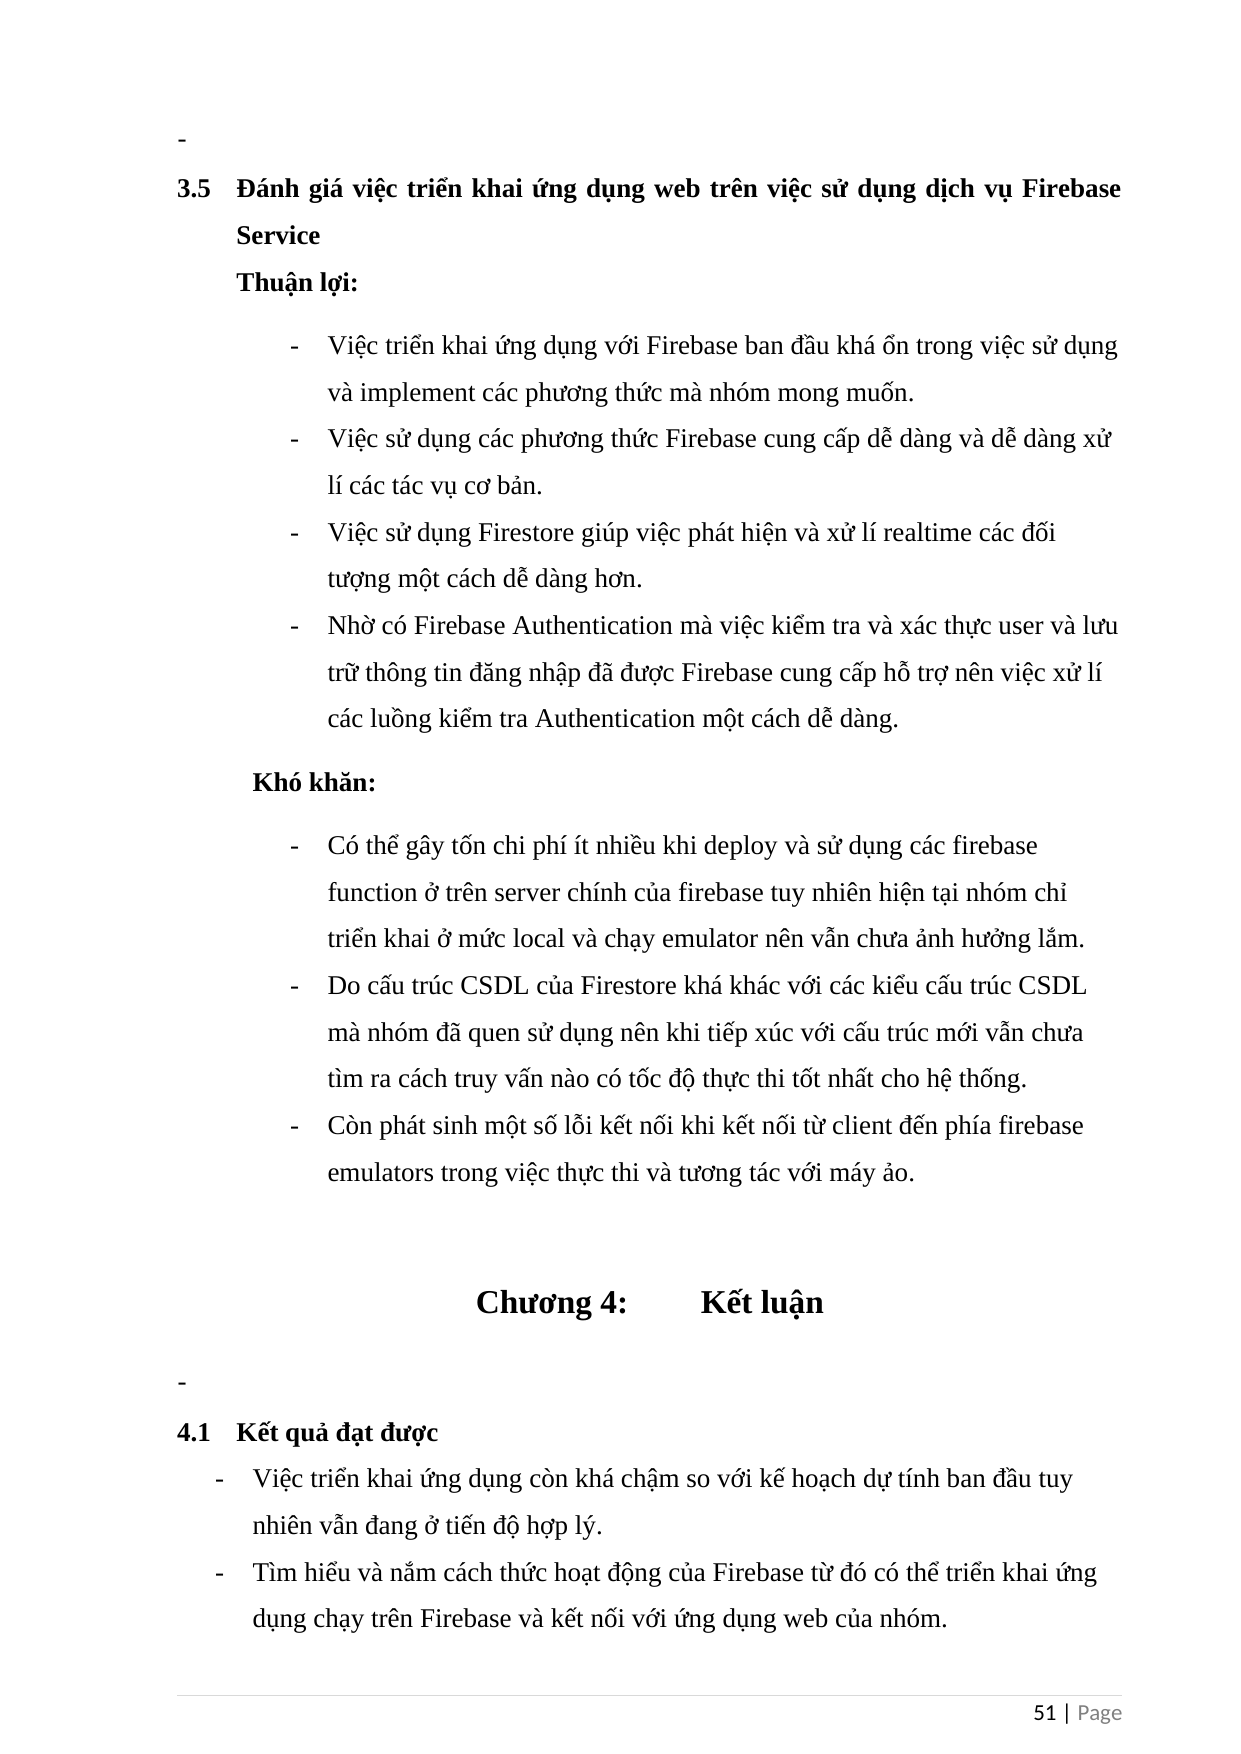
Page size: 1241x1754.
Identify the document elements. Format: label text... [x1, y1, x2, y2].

list Việc triển khai ứng dụng với Firebase ban đầu khá ổn trong việc sử dụng và implement các phương thức mà nhóm mong muốn. [290, 329, 1122, 407]
list Việc sử dụng Firestore giúp việc phát hiện và xử lí realtime các đối tượng một cách dễ dàng hơn. [290, 516, 1122, 594]
text Khó khăn: [177, 766, 1122, 797]
list Do cấu trúc CSDL của Firestore khá khác với các kiểu cấu trúc CSDL mà nhóm đã quen sử dụng nên khi tiếp xúc với cấu trúc mới vẫn chưa tìm ra cách truy vấn nào có tốc độ thực thi tốt nhất cho hệ thống. [290, 969, 1122, 1094]
subtitle Kết quả đạt được [177, 1416, 1122, 1447]
list Việc triển khai ứng dụng còn khá chậm so với kế hoạch dự tính ban đầu tuy nhiên vẫn đang ở tiến độ hợp lý. [215, 1463, 1122, 1540]
subtitle Kết luận [177, 1283, 1122, 1321]
list Nhờ có Firebase Authentication mà việc kiểm tra và xác thực user và lưu trữ thông tin đăng nhập đã được Firebase cung cấp hỗ trợ nên việc xử lí các luồng kiểm tra Authentication một cách dễ dàng. [290, 609, 1122, 734]
list Việc sử dụng các phương thức Firebase cung cấp dễ dàng và dễ dàng xử lí các tác vụ cơ bản. [290, 423, 1122, 500]
list Còn phát sinh một số lỗi kết nối khi kết nối từ client đến phía firebase emulators trong việc thực thi và tương tác với máy ảo. [290, 1109, 1122, 1187]
subtitle Đánh giá việc triển khai ứng dụng web trên việc sử dụng dịch vụ Firebase Service [177, 173, 1122, 250]
list Có thể gây tốn chi phí ít nhiều khi deploy và sử dụng các firebase function ở trên server chính của firebase tuy nhiên hiện tại nhóm chỉ triển khai ở mức local và chạy emulator nên vẫn chưa ảnh hưởng lắm. [290, 829, 1122, 954]
list Tìm hiểu và nắm cách thức hoạt động của Firebase từ đó có thể triển khai ứng dụng chạy trên Firebase và kết nối với ứng dụng web của nhóm. [215, 1556, 1122, 1634]
text Thuận lợi: [236, 266, 1122, 297]
